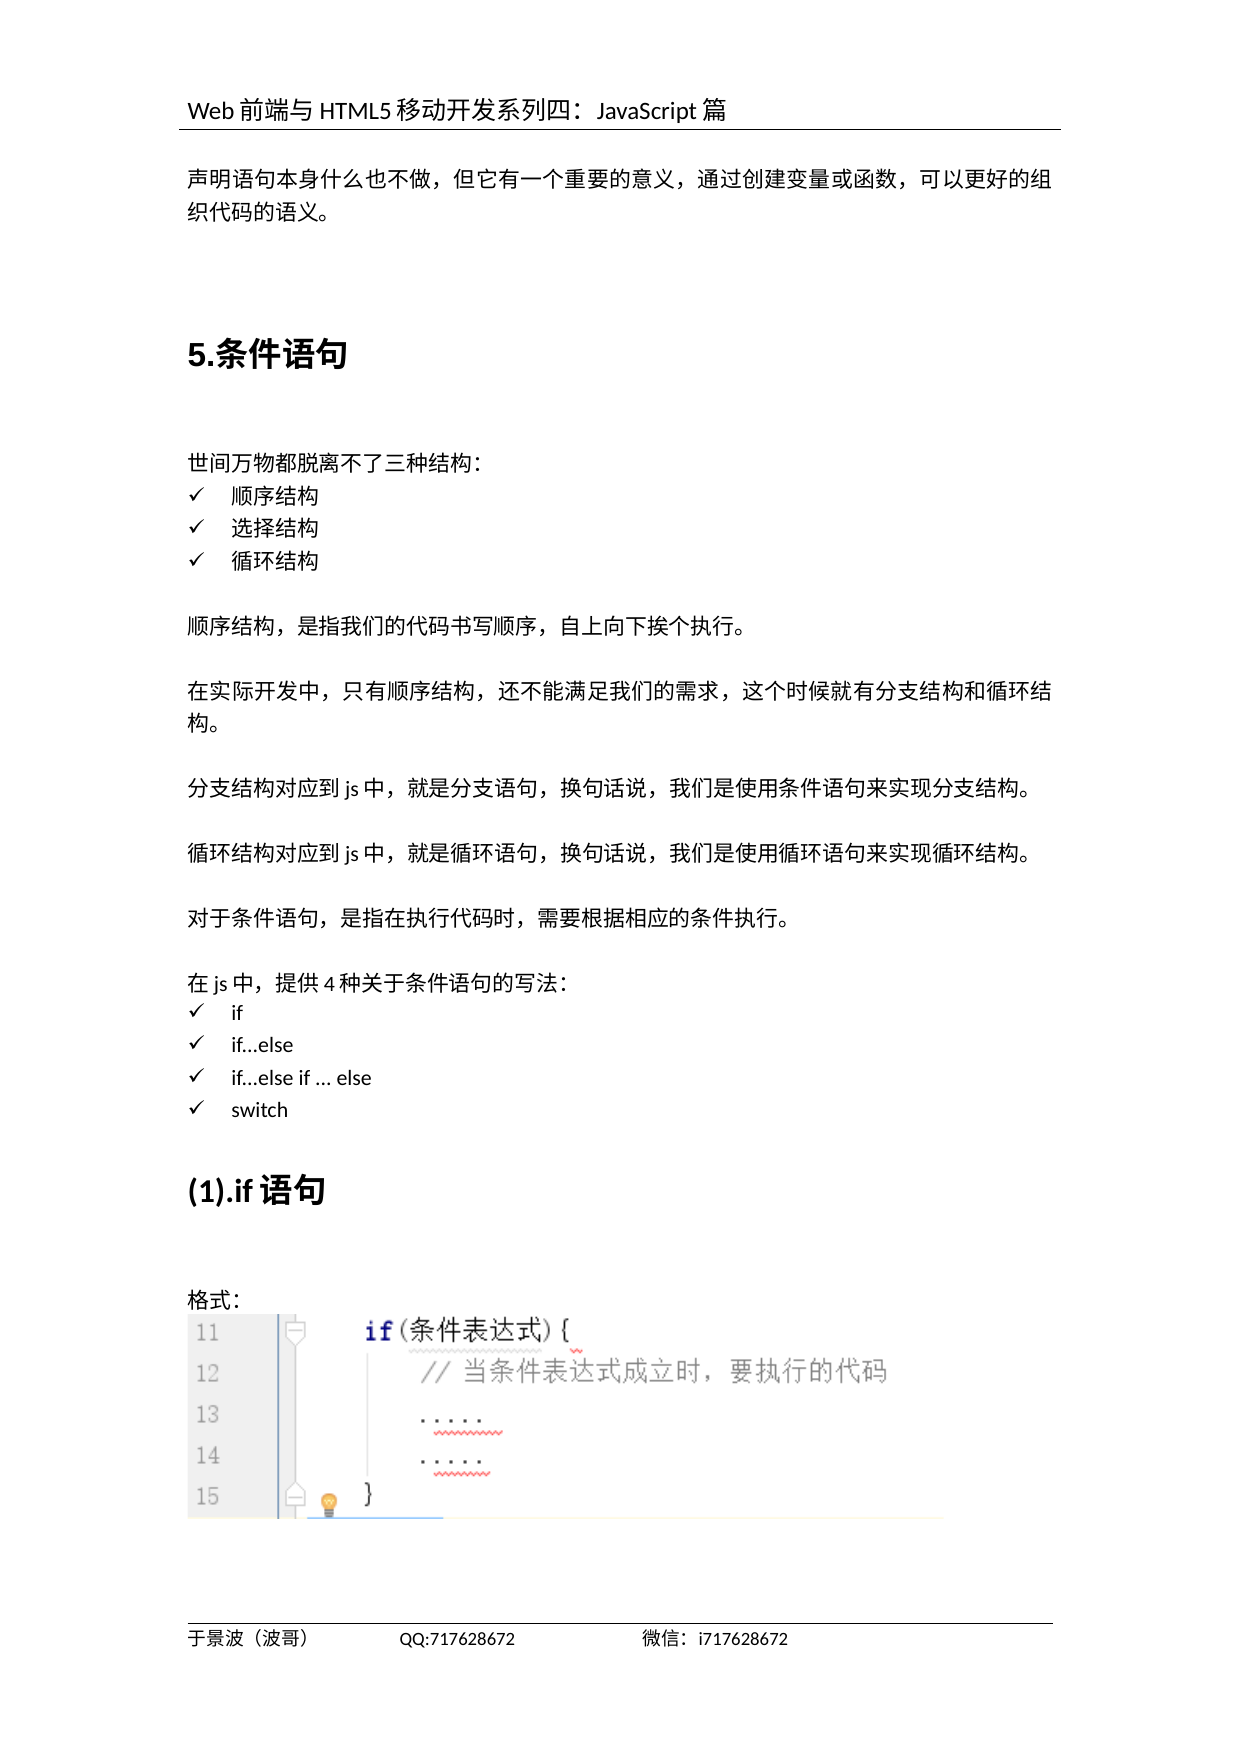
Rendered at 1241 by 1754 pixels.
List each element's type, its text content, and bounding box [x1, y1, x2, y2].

list if [187, 998, 1053, 1030]
text 世间万物都脱离不了三种结构： [187, 445, 1053, 478]
text 循环结构对应到js中，就是循环语句，换句话说，我们是使用循环语句来实现循环结构。 [187, 835, 1053, 868]
text 顺序结构，是指我们的代码书写顺序，自上向下挨个执行。 [187, 608, 1053, 640]
list if...else [187, 1030, 1053, 1063]
text 在js中，提供4种关于条件语句的写法： [187, 965, 1053, 998]
list switch [187, 1095, 1053, 1128]
text 对于条件语句，是指在执行代码时，需要根据相应的条件执行。 [187, 900, 1053, 933]
text 声明语句本身什么也不做，但它有一个重要的意义，通过创建变量或函数，可以更好的组织代码的语义。 [187, 162, 1053, 227]
subtitle .if语句 [187, 1155, 1053, 1220]
list 顺序结构 [187, 478, 1053, 510]
list 循环结构 [187, 543, 1053, 575]
text 格式： [187, 1281, 1053, 1314]
list if...else if ... else [187, 1063, 1053, 1095]
list 选择结构 [187, 510, 1053, 543]
subtitle 条件语句 [187, 319, 1053, 384]
text 分支结构对应到js中，就是分支语句，换句话说，我们是使用条件语句来实现分支结构。 [187, 770, 1053, 803]
picture [187, 1313, 944, 1518]
text 在实际开发中，只有顺序结构，还不能满足我们的需求，这个时候就有分支结构和循环结构。 [187, 673, 1053, 738]
